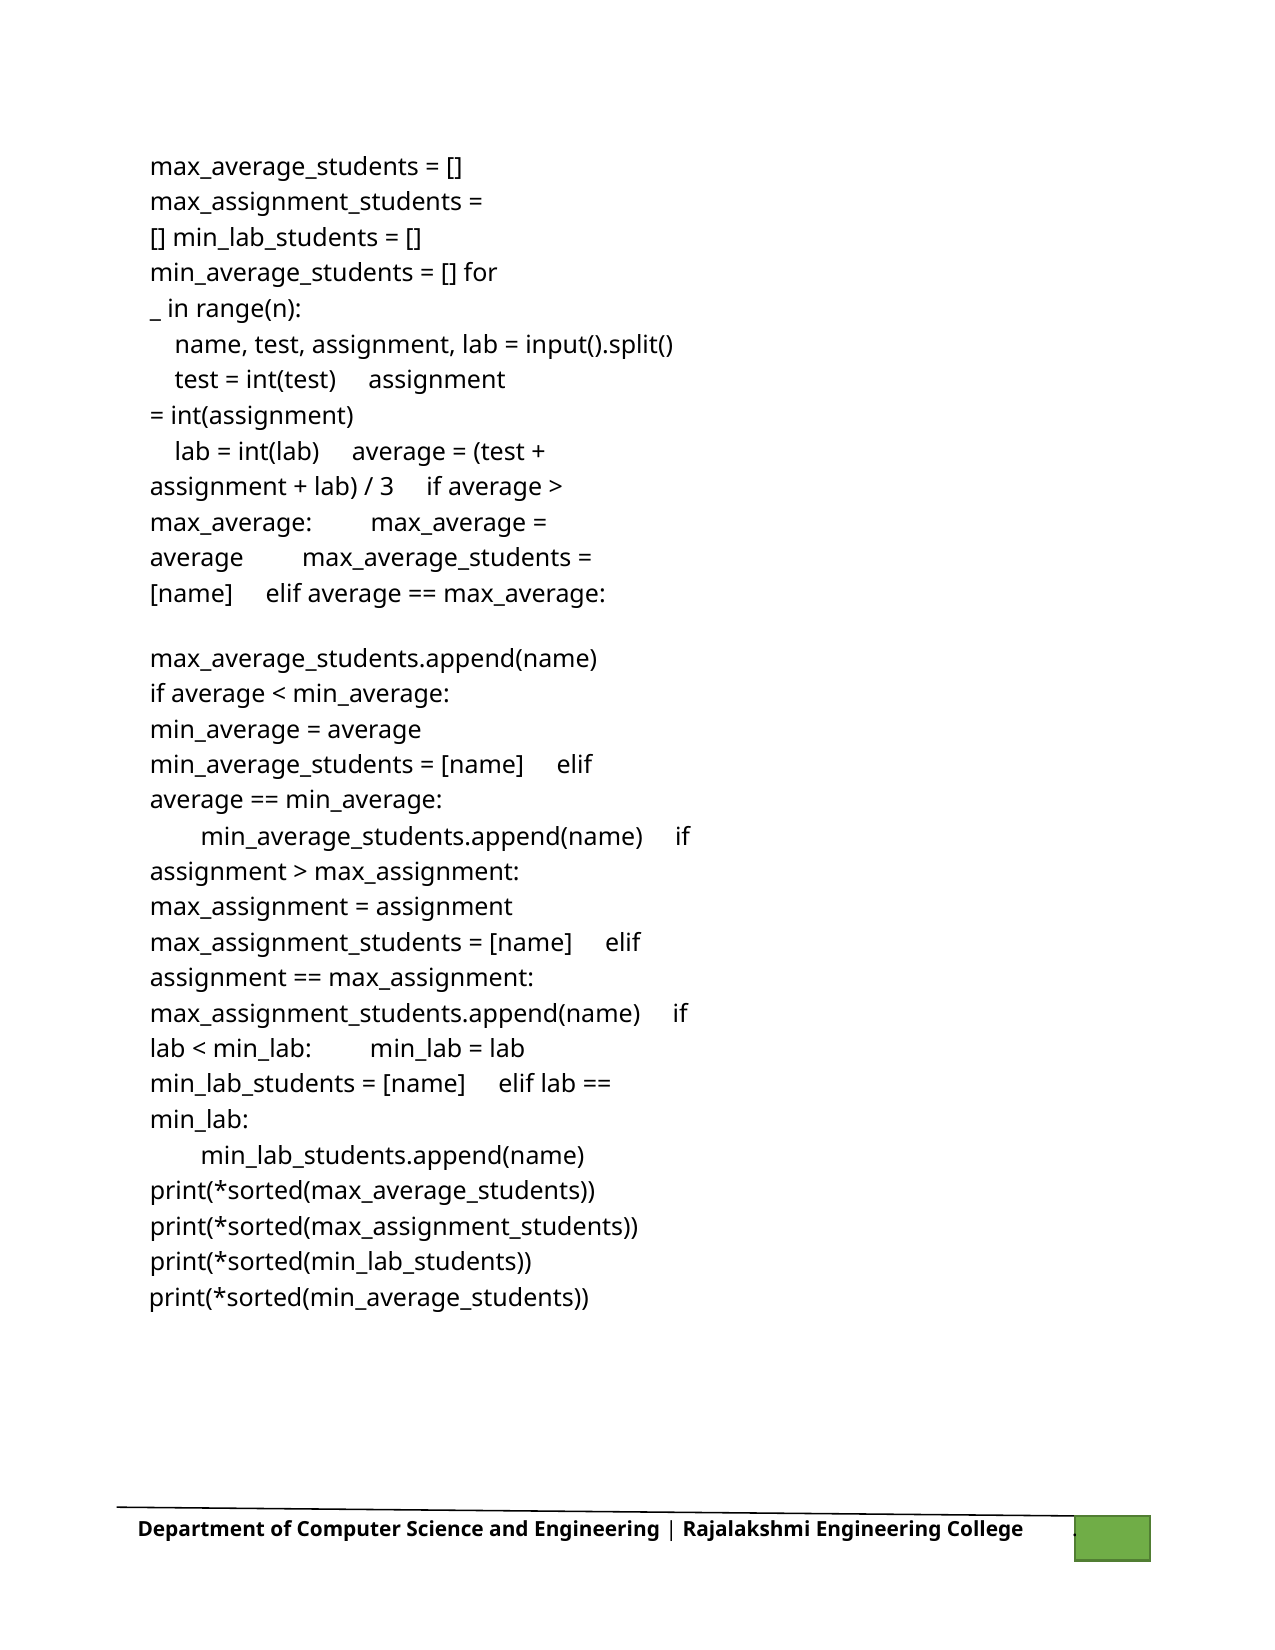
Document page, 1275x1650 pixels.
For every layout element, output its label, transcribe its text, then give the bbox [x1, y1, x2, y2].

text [148, 149, 503, 324]
text max_average_students.append(name) if average < min_average: min_average = average min_average_students = [name] elif average == min_average: [148, 611, 643, 816]
text min_lab_students.append(name) print(*sorted(max_average_students)) print(*sorted(max_assignment_students)) print(*sorted(min_lab_students)) [148, 1137, 693, 1278]
text test = int(test) assignment = int(assignment) [148, 362, 523, 432]
text min_average_students.append(name) if assignment > max_assignment: max_assignment = assignment max_assignment_students = [name] elif assignment == max_assignment: max_assignment_students.append(name) if lab < min_lab: min_lab = lab min_lab_students = [name] elif lab == min_lab: [148, 818, 693, 1136]
text print(*sorted(min_average_students)) [148, 1279, 693, 1314]
text lab = int(lab) average = (test + assignment + lab) / 3 if average > max_average: max_average = average max_average_students = [name] elif average == max_average: [148, 433, 620, 609]
text name, test, assignment, lab = input().split() [148, 326, 693, 360]
